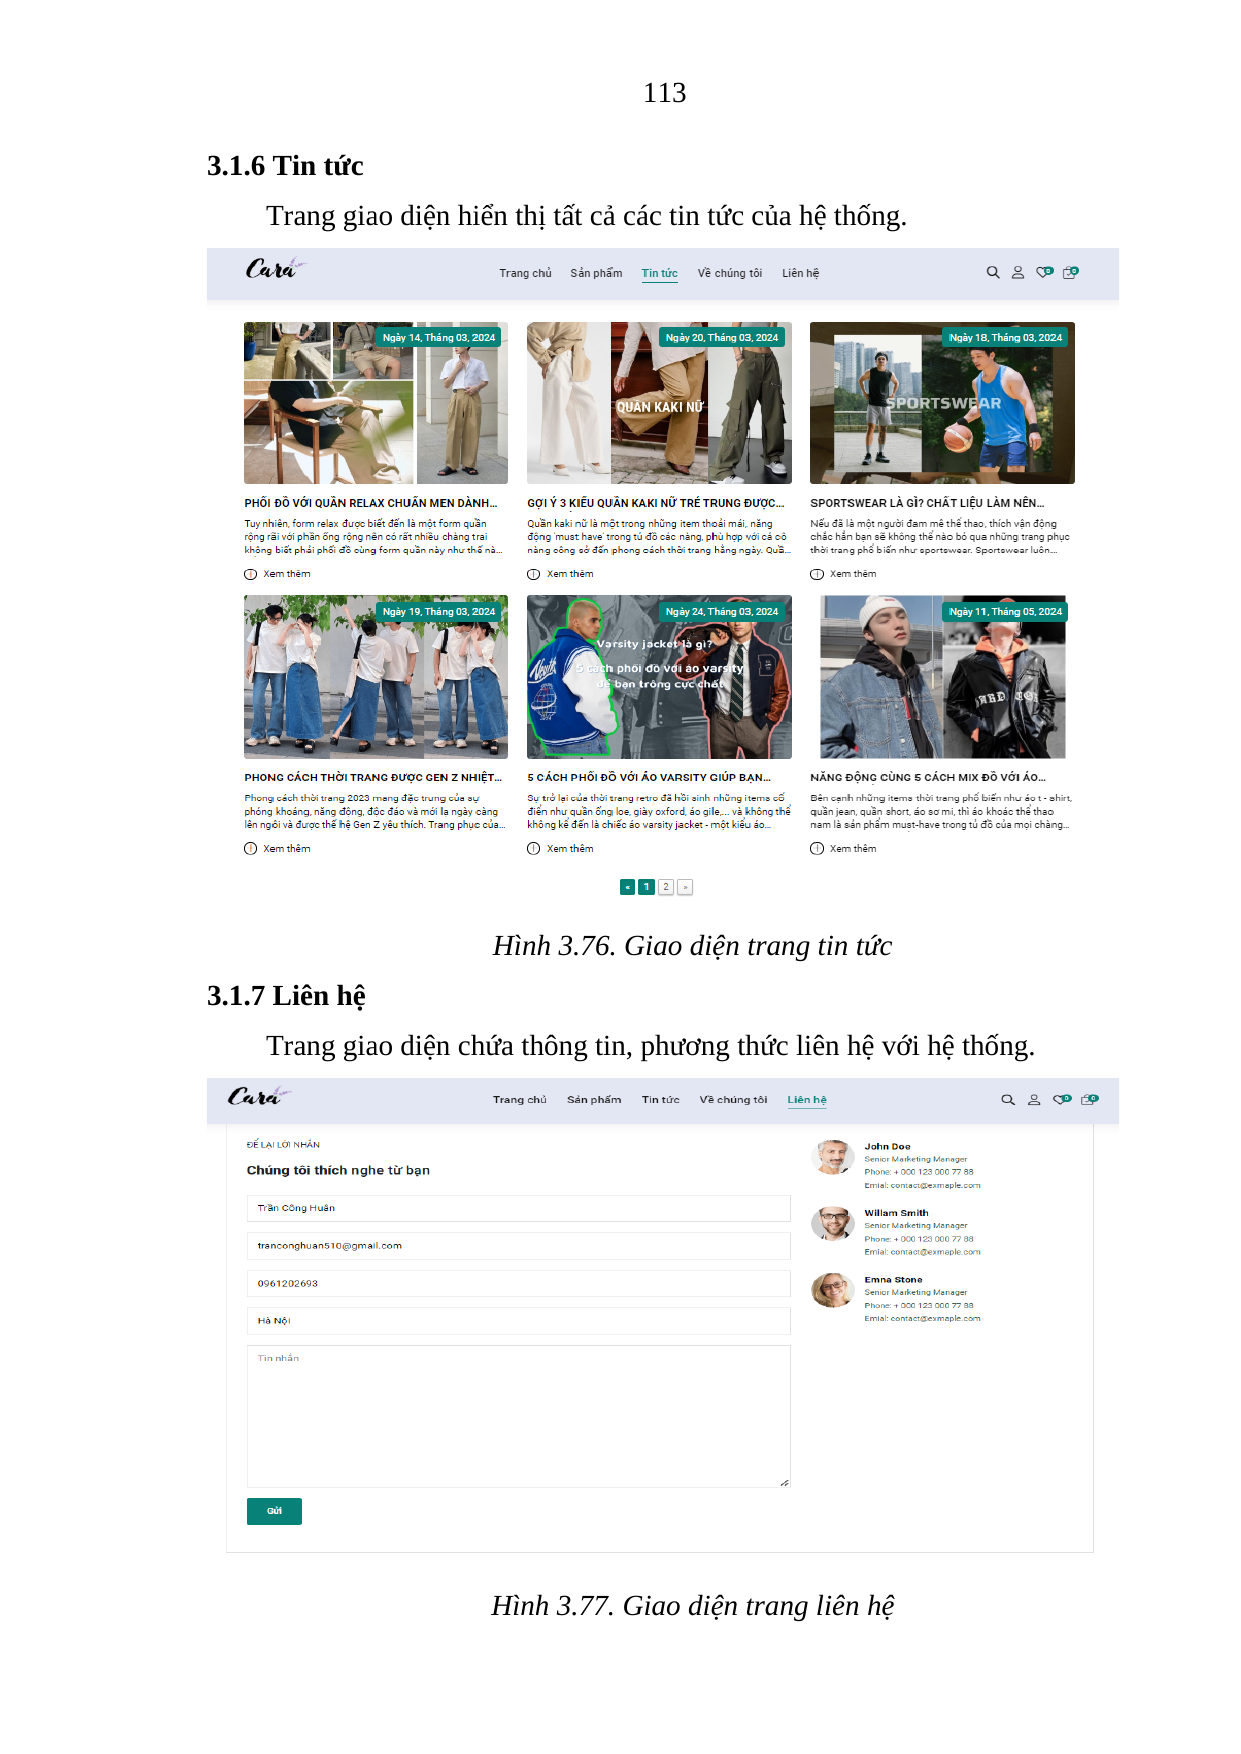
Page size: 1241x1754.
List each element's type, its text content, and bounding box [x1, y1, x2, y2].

picture [206, 1078, 1120, 1571]
subtitle Tin tức [207, 148, 1122, 181]
subtitle Liên hệ [207, 978, 1122, 1011]
text Trang giao diện hiển thị tất cả các tin tức của hệ thống. [207, 198, 1122, 232]
text Trang giao diện chứa thông tin, phương thức liên hệ với hệ thống. [207, 1028, 1122, 1062]
picture [206, 248, 1120, 911]
